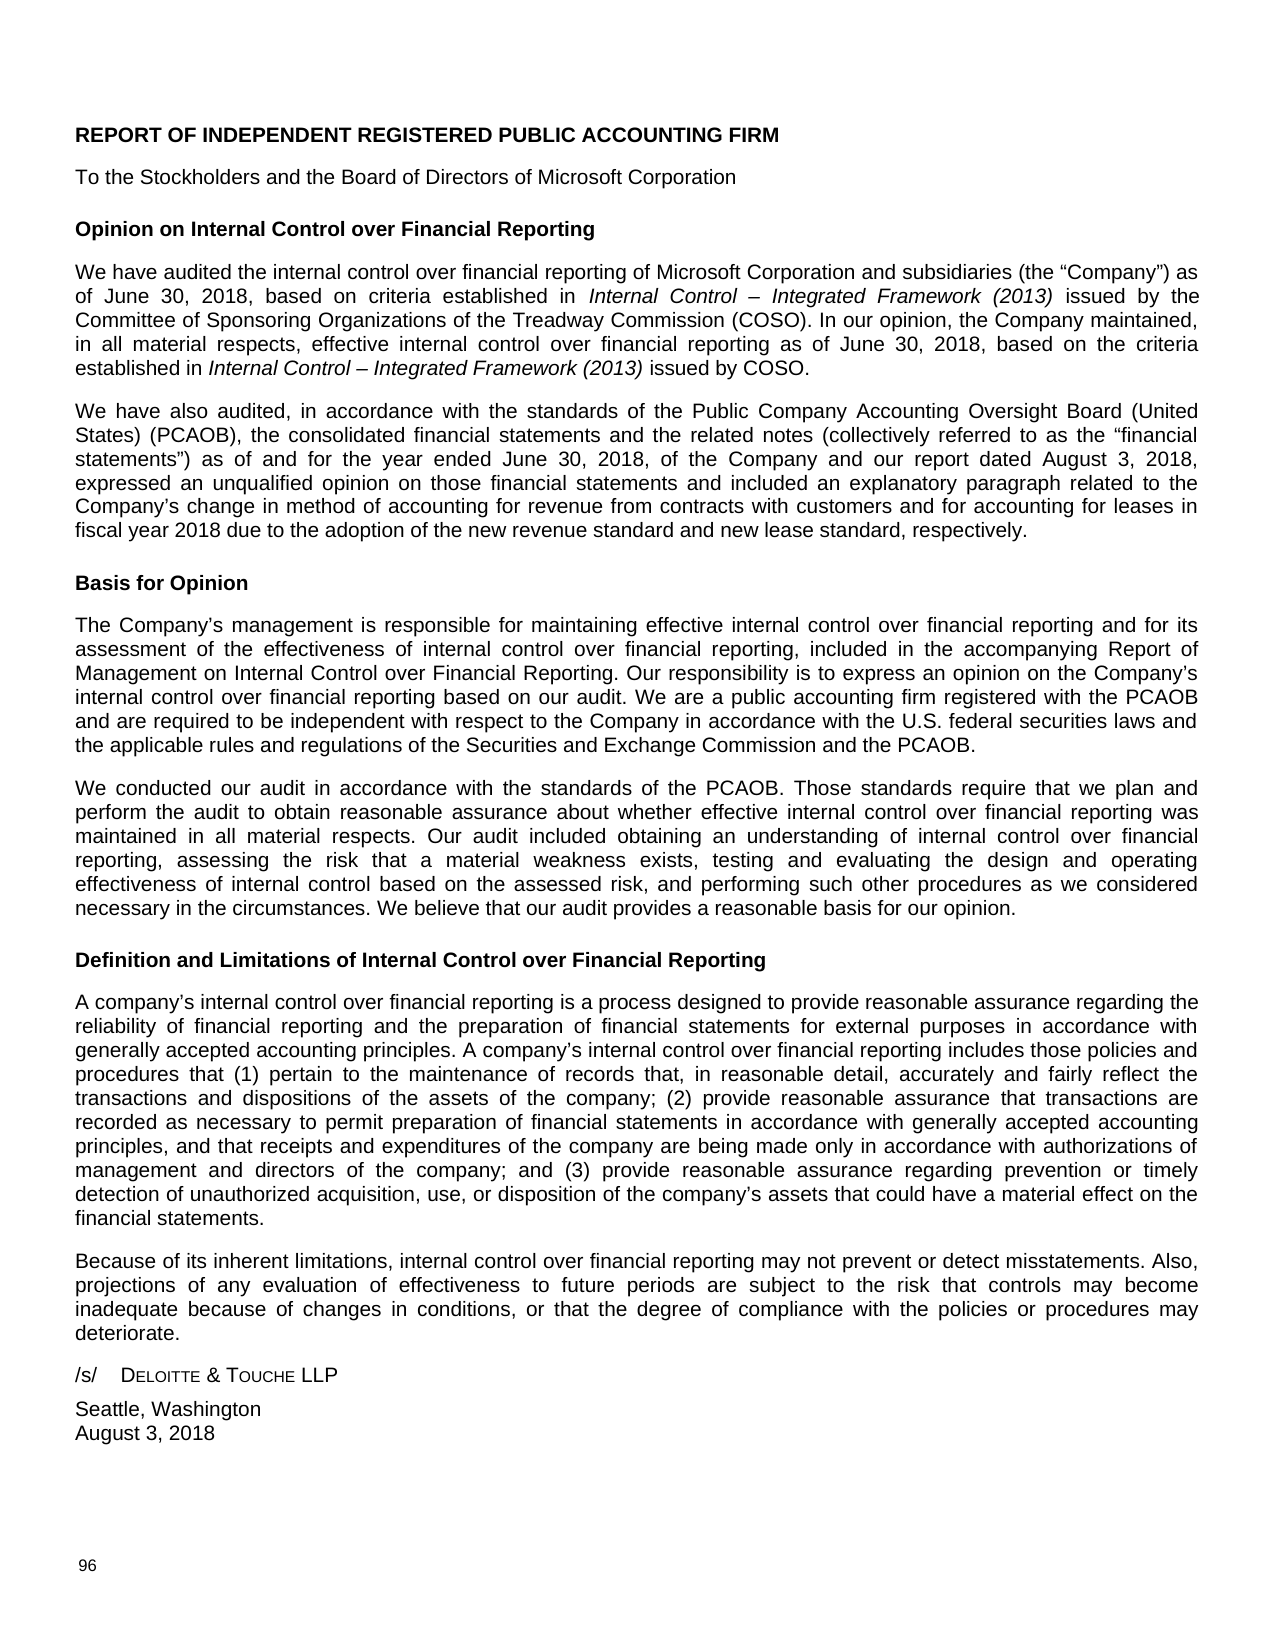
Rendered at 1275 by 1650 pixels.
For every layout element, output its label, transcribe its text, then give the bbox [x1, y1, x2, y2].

text We conducted our audit in accordance with the standards of the PCAOB. Those standards require that we plan and perform the audit to obtain reasonable assurance about whether effective internal control over financial reporting was maintained in all material respects. Our audit included obtaining an understanding of internal control over financial reporting, assessing the risk that a material weakness exists, testing and evaluating the design and operating effectiveness of internal control based on the assessed risk, and performing such other procedures as we considered necessary in the circumstances. We believe that our audit provides a reasonable basis for our opinion. [75, 776, 1200, 919]
text To the Stockholders and the Board of Directors of Microsoft Corporation [75, 165, 1200, 189]
text Definition and Limitations of Internal Control over Financial Reporting [75, 947, 1200, 971]
text We have audited the internal control over financial reporting of Microsoft Corporation and subsidiaries (the “Company”) as of June 30, 2018, based on criteria established in Internal Control – Integrated Framework (2013) issued by the Committee of Sponsoring Organizations of the Treadway Commission (COSO). In our opinion, the Company maintained, in all material respects, effective internal control over financial reporting as of June 30, 2018, based on the criteria established in Internal Control – Integrated Framework (2013) issued by COSO. [75, 260, 1200, 380]
text Because of its inherent limitations, internal control over financial reporting may not prevent or detect misstatements. Also, projections of any evaluation of effectiveness to future periods are subject to the risk that controls may become inadequate because of changes in conditions, or that the degree of compliance with the policies or procedures may deteriorate. [75, 1248, 1200, 1344]
text We have also audited, in accordance with the standards of the Public Company Accounting Oversight Board (United States) (PCAOB), the consolidated financial statements and the related notes (collectively referred to as the “financial statements”) as of and for the year ended June 30, 2018, of the Company and our report dated August 3, 2018, expressed an unqualified opinion on those financial statements and included an explanatory paragraph related to the Company’s change in method of accounting for revenue from contracts with customers and for accounting for leases in fiscal year 2018 due to the adoption of the new revenue standard and new lease standard, respectively. [75, 398, 1200, 542]
text Opinion on Internal Control over Financial Reporting [75, 217, 1200, 241]
text A company’s internal control over financial reporting is a process designed to provide reasonable assurance regarding the reliability of financial reporting and the preparation of financial statements for external purposes in accordance with generally accepted accounting principles. A company’s internal control over financial reporting includes those policies and procedures that (1) pertain to the maintenance of records that, in reasonable detail, accurately and fairly reflect the transactions and dispositions of the assets of the company; (2) provide reasonable assurance that transactions are recorded as necessary to permit preparation of financial statements in accordance with generally accepted accounting principles, and that receipts and expenditures of the company are being made only in accordance with authorizations of management and directors of the company; and (3) provide reasonable assurance regarding prevention or timely detection of unauthorized acquisition, use, or disposition of the company’s assets that could have a material effect on the financial statements. [75, 990, 1200, 1230]
text August 3, 2018 [75, 1420, 1200, 1444]
text /s/ DELOITTE & TOUCHE LLP [75, 1363, 1200, 1387]
text Basis for Opinion [75, 570, 1200, 594]
text REPORT OF INDEPENDENT REGISTERED PUBLIC ACCOUNTING FIRM [75, 122, 1200, 146]
text Seattle, Washington [75, 1396, 1200, 1420]
text The Company’s management is responsible for maintaining effective internal control over financial reporting and for its assessment of the effectiveness of internal control over financial reporting, included in the accompanying Report of Management on Internal Control over Financial Reporting. Our responsibility is to express an opinion on the Company’s internal control over financial reporting based on our audit. We are a public accounting firm registered with the PCAOB and are required to be independent with respect to the Company in accordance with the U.S. federal securities laws and the applicable rules and regulations of the Securities and Exchange Commission and the PCAOB. [75, 613, 1200, 757]
